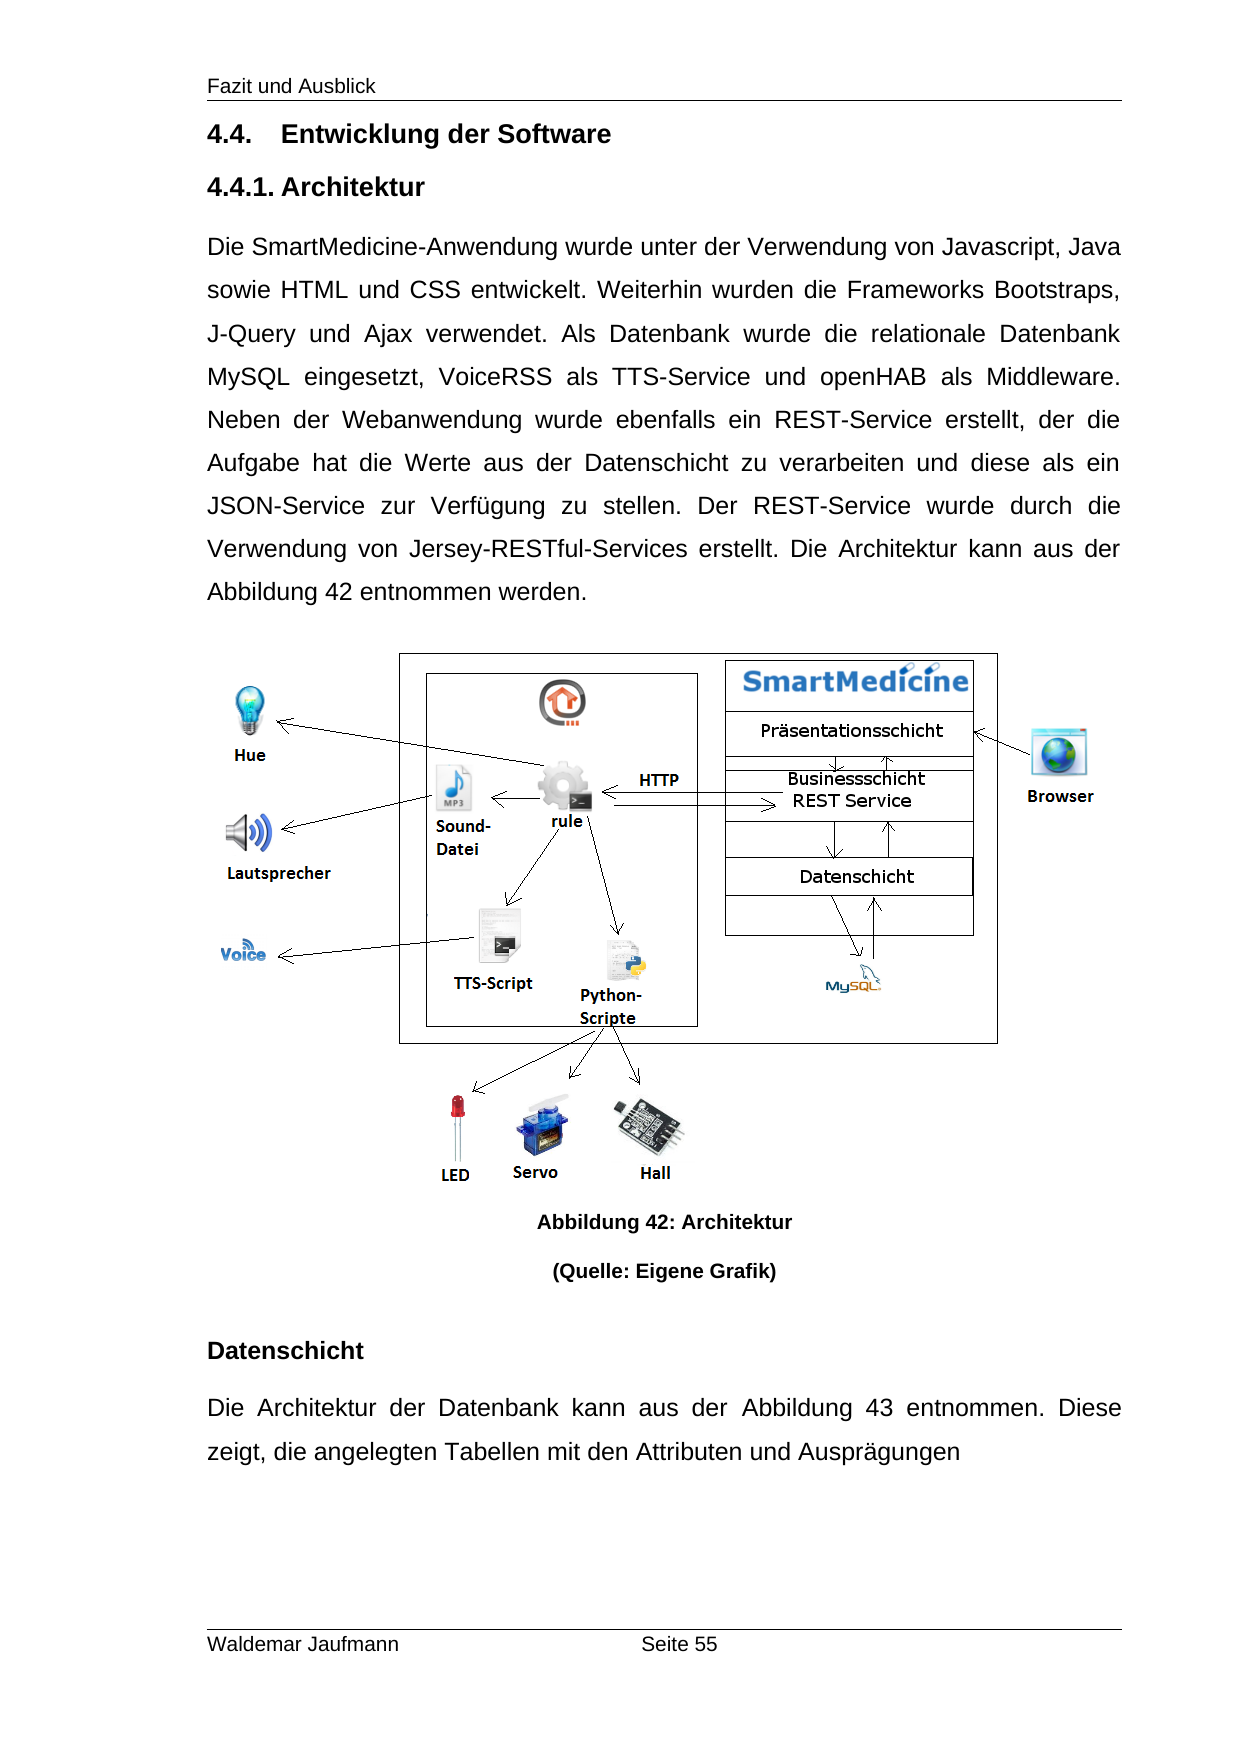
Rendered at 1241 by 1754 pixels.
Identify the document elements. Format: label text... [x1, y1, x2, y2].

subtitle Architektur [207, 170, 1122, 203]
text Die SmartMedicine-Anwendung wurde unter der Verwendung von Javascript, Java sowie HTML und CSS entwickelt. Weiterhin wurden die Frameworks Bootstraps, J-Query und Ajax verwendet. Als Datenbank wurde die relationale Datenbank MySQL eingesetzt, VoiceRSS als TTS-Service und openHAB als Middleware. Neben der Webanwendung wurde ebenfalls ein REST-Service erstellt, der die Aufgabe hat die Werte aus der Datenschicht zu verarbeiten und diese als ein JSON-Service zur Verfügung zu stellen. Der REST-Service wurde durch die Verwendung von Jersey-RESTful-Services erstellt. Die Architektur kann aus der Abbildung 42 entnommen werden. [207, 232, 1122, 606]
text (Quelle: Eigene Grafik) [207, 1259, 1122, 1283]
subtitle Entwicklung der Software [207, 118, 1122, 149]
text Die Architektur der Datenbank kann aus der Abbildung 43 entnommen. Diese zeigt, die angelegten Tabellen mit den Attributen und Ausprägungen [207, 1393, 1122, 1465]
text Datenschicht [207, 1336, 1122, 1364]
text Abbildung 42: Architektur [207, 1210, 1122, 1234]
picture [206, 649, 1182, 1198]
